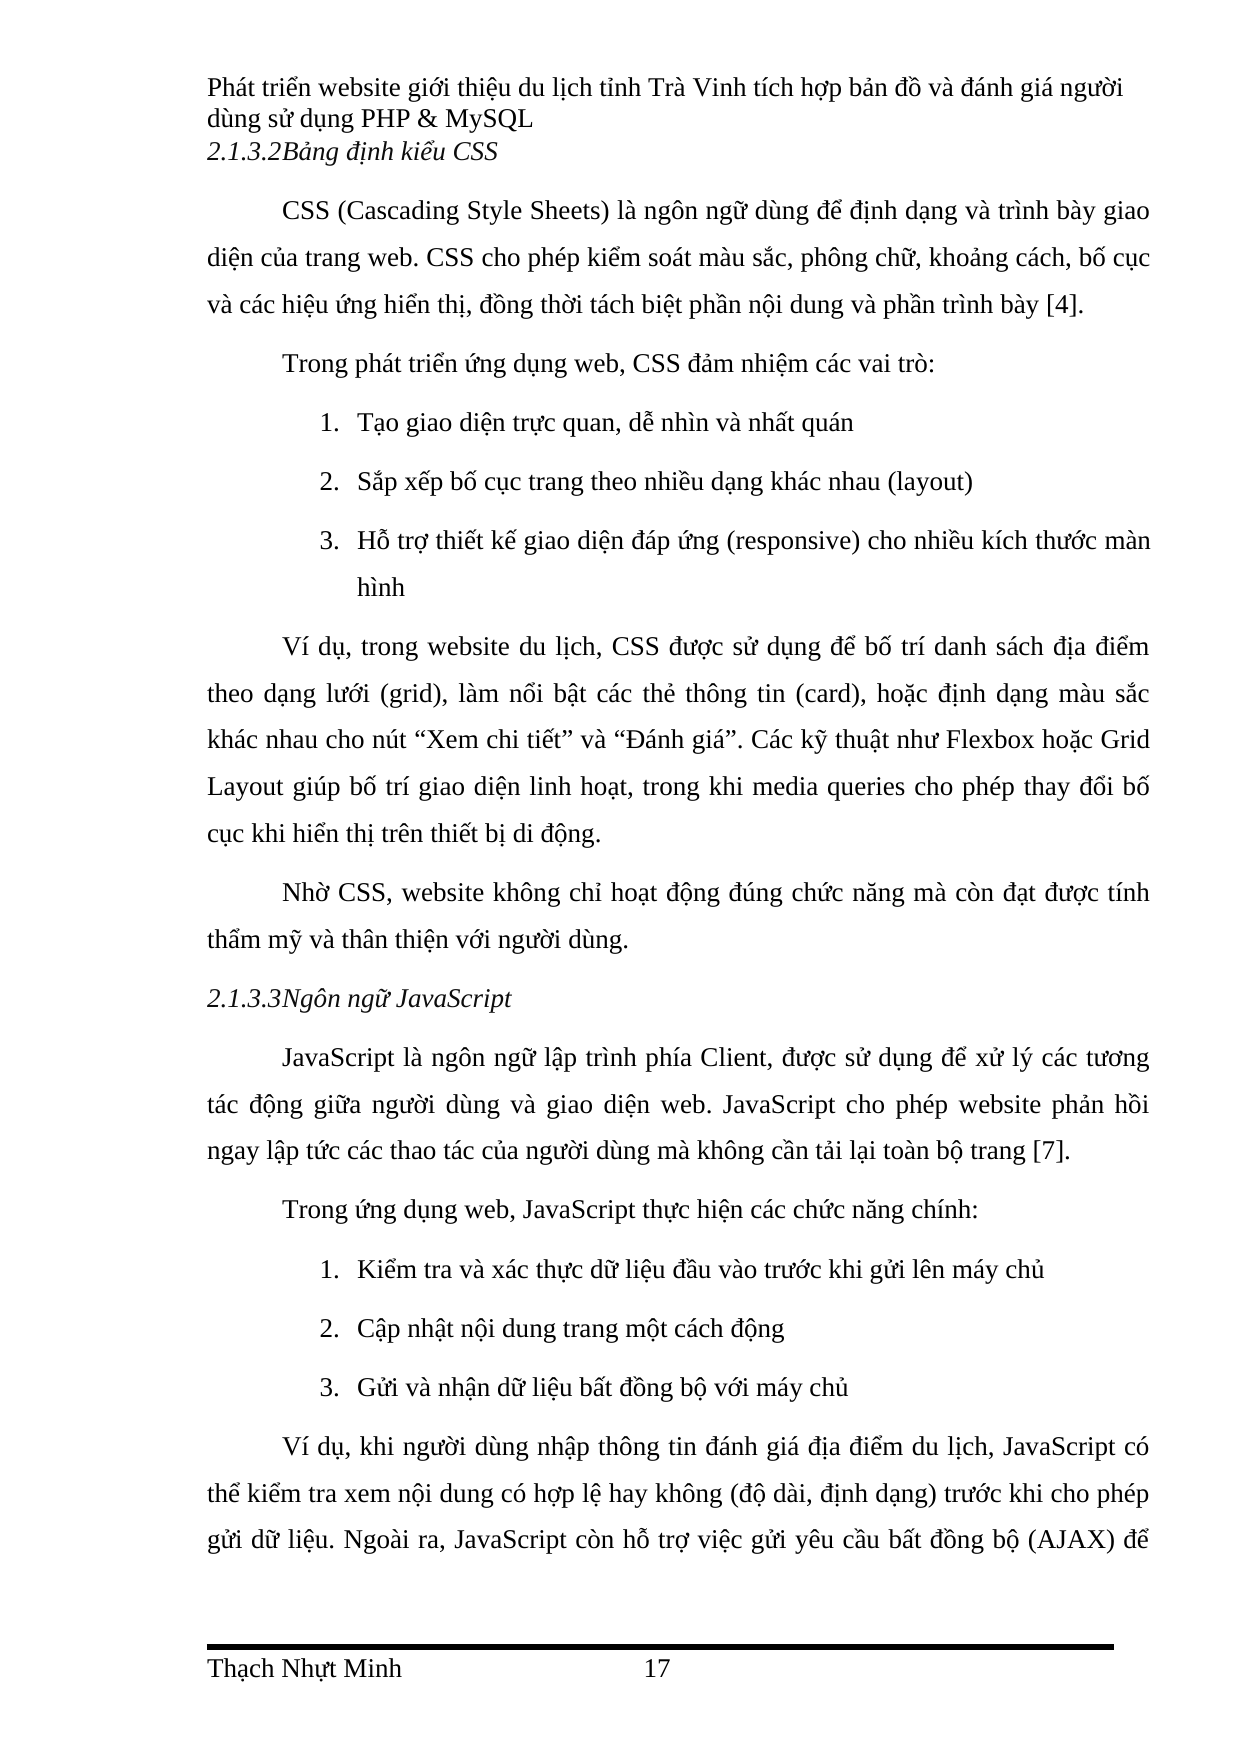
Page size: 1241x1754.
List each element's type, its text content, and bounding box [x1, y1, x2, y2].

list Tạo giao diện trực quan, dễ nhìn và nhất quán [319, 406, 1152, 437]
list Sắp xếp bố cục trang theo nhiều dạng khác nhau (layout) [319, 465, 1152, 496]
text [207, 1430, 1152, 1555]
list Kiểm tra và xác thực dữ liệu đầu vào trước khi gửi lên máy chủ [319, 1253, 1152, 1284]
list Hỗ trợ thiết kế giao diện đáp ứng (responsive) cho nhiều kích thước màn hình [319, 524, 1152, 602]
list Gửi và nhận dữ liệu bất đồng bộ với máy chủ [319, 1371, 1152, 1402]
text Nhờ CSS, website không chỉ hoạt động đúng chức năng mà còn đạt được tính thẩm mỹ và thân thiện với người dùng. [207, 876, 1152, 954]
text Ví dụ, trong website du lịch, CSS được sử dụng để bố trí danh sách địa điểm theo dạng lưới (grid), làm nổi bật các thẻ thông tin (card), hoặc định dạng màu sắc khác nhau cho nút “Xem chi tiết” và “Đánh giá”. Các kỹ thuật như Flexbox hoặc Grid Layout giúp bố trí giao diện linh hoạt, trong khi media queries cho phép thay đổi bố cục khi hiển thị trên thiết bị di động. [207, 630, 1152, 848]
text Trong ứng dụng web, JavaScript thực hiện các chức năng chính: [207, 1193, 1152, 1225]
text Trong phát triển ứng dụng web, CSS đảm nhiệm các vai trò: [207, 347, 1152, 378]
subtitle Bảng định kiểu CSS [207, 135, 1152, 166]
subtitle Ngôn ngữ JavaScript [207, 982, 1152, 1013]
text CSS (Cascading Style Sheets) là ngôn ngữ dùng để định dạng và trình bày giao diện của trang web. CSS cho phép kiểm soát màu sắc, phông chữ, khoảng cách, bố cục và các hiệu ứng hiển thị, đồng thời tách biệt phần nội dung và phần trình bày [4]. [207, 194, 1152, 319]
text JavaScript là ngôn ngữ lập trình phía Client, được sử dụng để xử lý các tương tác động giữa người dùng và giao diện web. JavaScript cho phép website phản hồi ngay lập tức các thao tác của người dùng mà không cần tải lại toàn bộ trang [7]. [207, 1041, 1152, 1166]
list Cập nhật nội dung trang một cách động [319, 1312, 1152, 1343]
